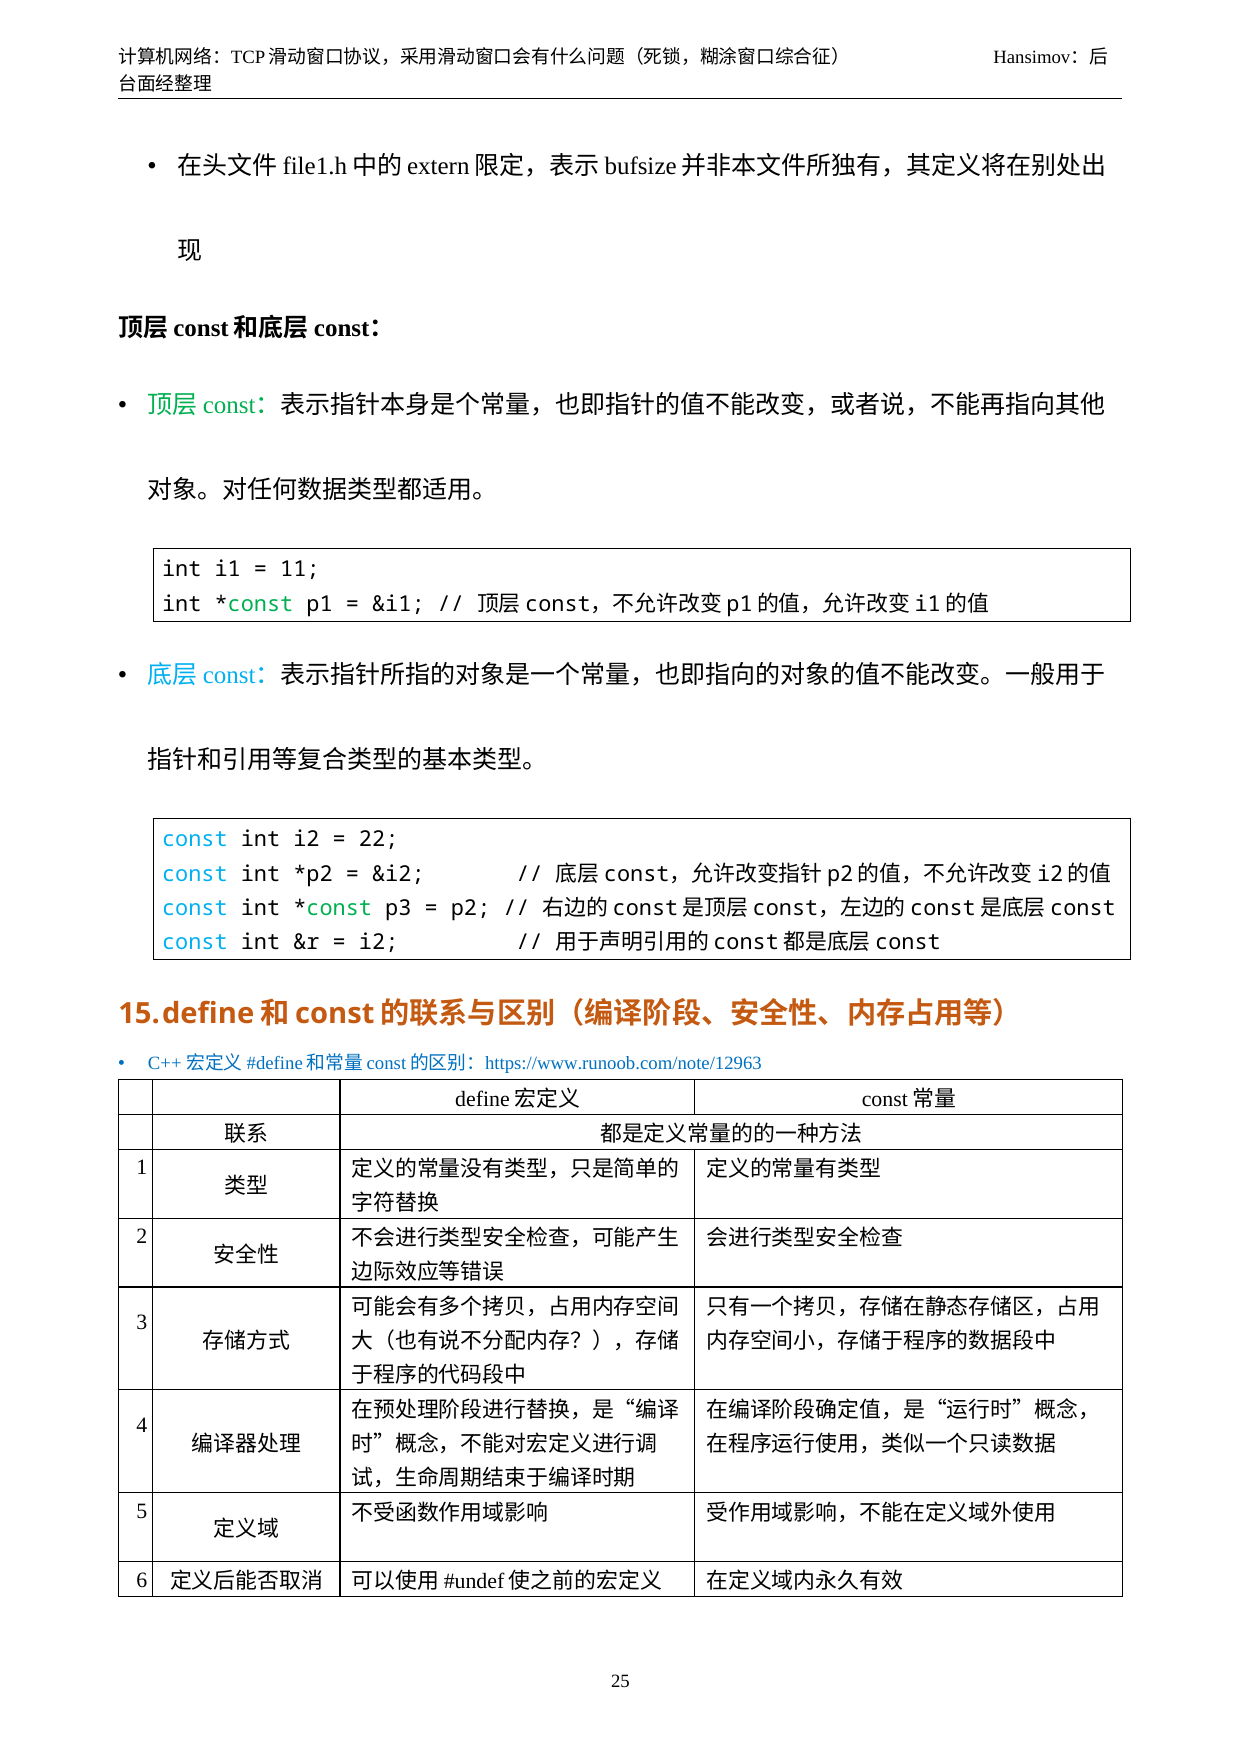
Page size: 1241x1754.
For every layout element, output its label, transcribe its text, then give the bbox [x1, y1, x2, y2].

list int i1 = 11; [154, 549, 1130, 582]
table_cell [119, 1150, 152, 1217]
table_cell [119, 1390, 152, 1492]
table_cell 在预处理阶段进行替换，是“编译时”概念，不能对宏定义进行调试，生命周期结束于编译时期 [341, 1390, 694, 1492]
table_cell 不受函数作用域影响 [341, 1493, 694, 1561]
text 顶层const和底层const： [118, 292, 1122, 360]
table_cell [119, 1493, 152, 1561]
table_cell 联系 [153, 1115, 339, 1148]
table_header define宏定义 [341, 1080, 694, 1113]
table_cell 存储方式 [153, 1288, 339, 1389]
table_cell 受作用域影响，不能在定义域外使用 [695, 1493, 1122, 1561]
table_header const常量 [695, 1080, 1122, 1113]
subtitle define和const的联系与区别（编译阶段、安全性、内存占用等） [118, 977, 1122, 1044]
table_cell 定义的常量有类型 [695, 1150, 1122, 1217]
text C++ 宏定义 #define和常量const的区别：https://www.runoob.com/note/12963 [118, 1044, 1122, 1078]
table_cell 安全性 [153, 1219, 339, 1286]
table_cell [341, 1562, 694, 1596]
table_cell [119, 1288, 152, 1389]
text 顶层const：表示指针本身是个常量，也即指针的值不能改变，或者说，不能再指向其他对象。对任何数据类型都适用。 [118, 369, 1122, 522]
table_cell [119, 1115, 152, 1148]
table_cell 定义后能否取消 [153, 1562, 339, 1596]
table_cell 定义的常量没有类型，只是简单的字符替换 [341, 1150, 694, 1217]
table_cell 在定义域内永久有效 [695, 1562, 1122, 1596]
table_header [153, 1080, 339, 1113]
table_header [119, 1080, 152, 1113]
table_cell 在编译阶段确定值，是“运行时”概念， 在程序运行使用，类似一个只读数据 [695, 1390, 1122, 1492]
table_cell 不会进行类型安全检查，可能产生边际效应等错误 [341, 1219, 694, 1286]
list const int &r = i2; // 用于声明引用的const都是底层const [154, 919, 1130, 959]
table_cell 类型 [153, 1150, 339, 1217]
table_cell [119, 1219, 152, 1286]
table_cell 可能会有多个拷贝，占用内存空间大（也有说不分配内存？），存储于程序的代码段中 [341, 1288, 694, 1389]
table_cell 定义域 [153, 1493, 339, 1561]
table_cell 只有一个拷贝，存储在静态存储区，占用内存空间小，存储于程序的数据段中 [695, 1288, 1122, 1389]
list const int *const p3 = p2; // 右边的const是顶层const，左边的const是底层const [154, 886, 1130, 919]
table_cell 都是定义常量的的一种方法 [341, 1115, 1122, 1148]
text 底层const：表示指针所指的对象是一个常量，也即指向的对象的值不能改变。一般用于指针和引用等复合类型的基本类型。 [118, 639, 1122, 792]
table_cell [119, 1562, 152, 1596]
table_cell 编译器处理 [153, 1390, 339, 1492]
list const int *p2 = &i2; // 底层const，允许改变指针p2的值，不允许改变i2的值 [154, 852, 1130, 886]
table_cell 会进行类型安全检查 [695, 1219, 1122, 1286]
list int *const p1 = &i1; // 顶层const，不允许改变p1的值，允许改变i1的值 [154, 582, 1130, 621]
list const int i2 = 22; [154, 819, 1130, 852]
text 在头文件file1.h中的extern限定，表示bufsize并非本文件所独有，其定义将在别处出现 [148, 130, 1122, 283]
